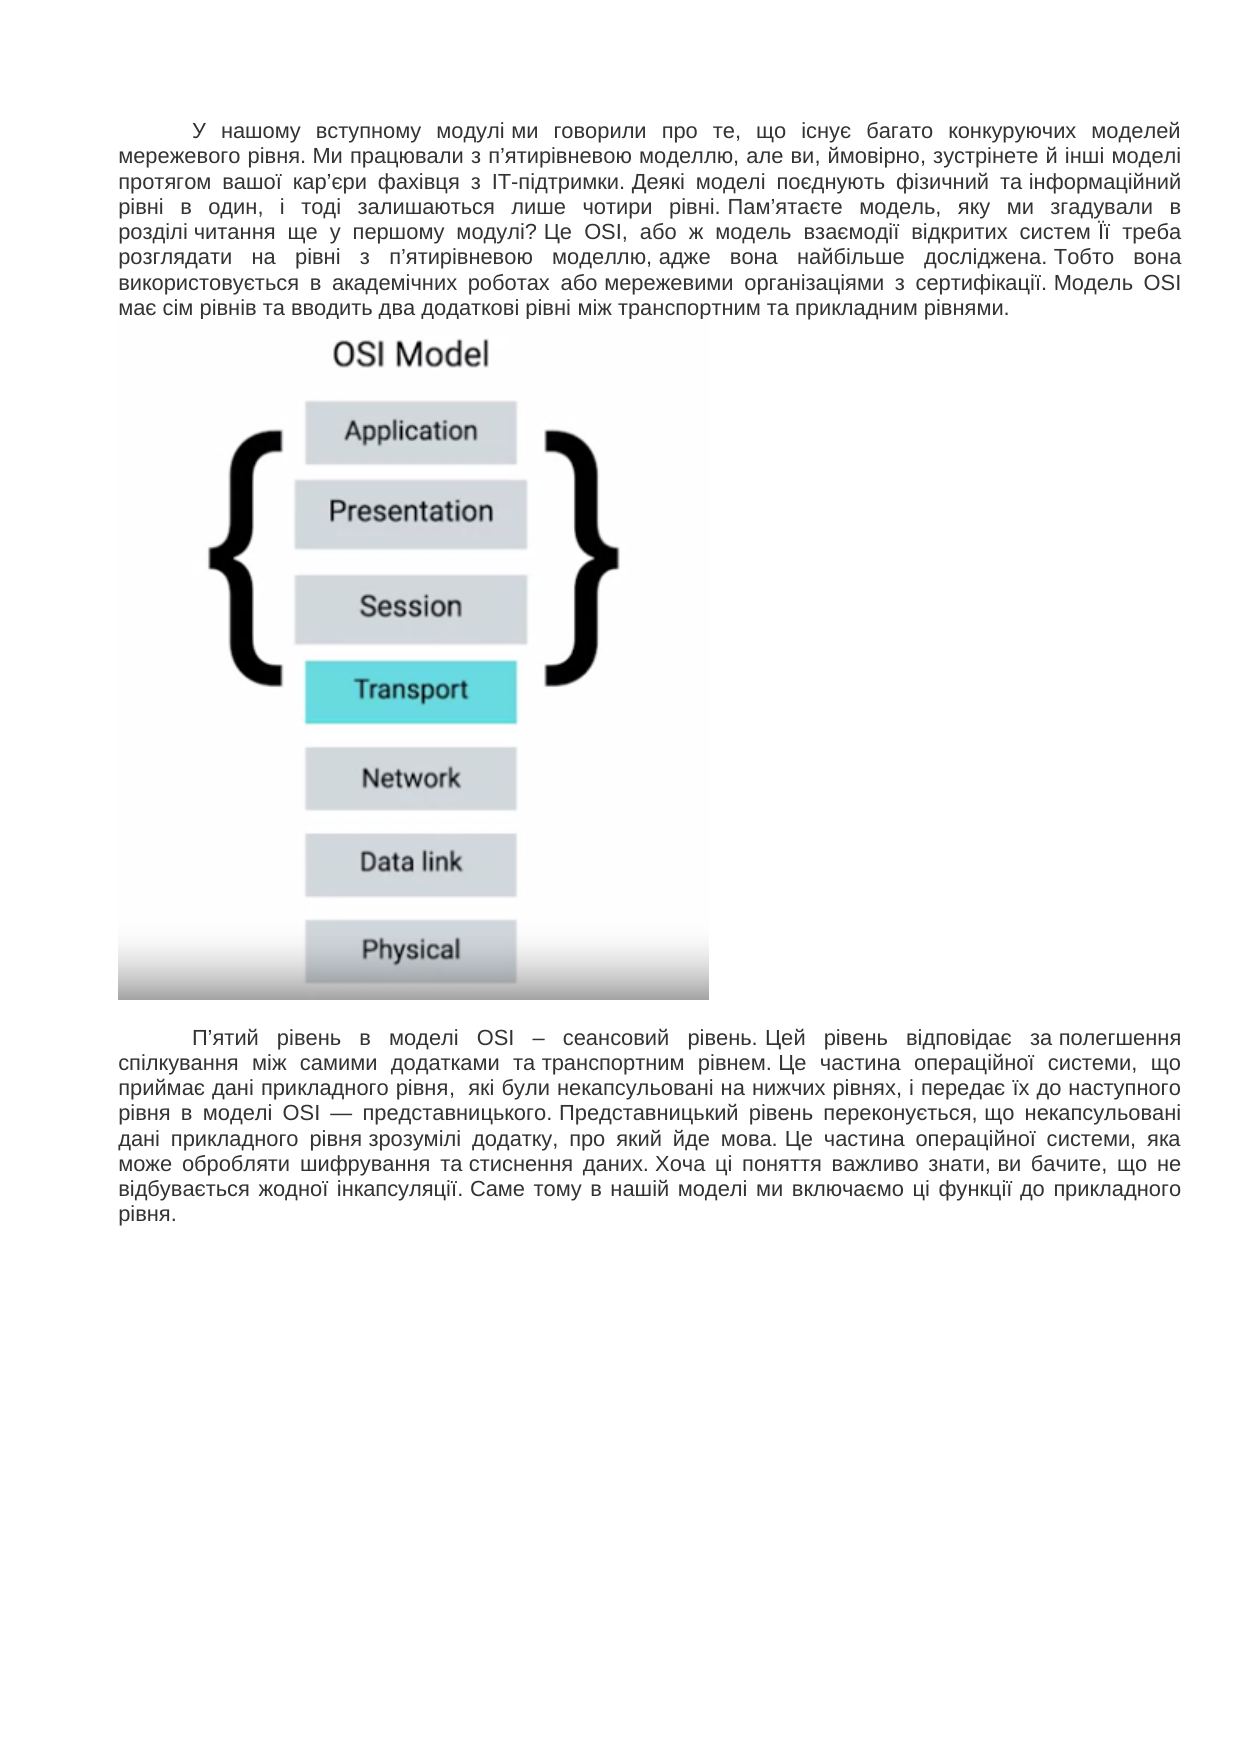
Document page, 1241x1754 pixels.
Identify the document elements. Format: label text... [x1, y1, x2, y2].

picture [118, 319, 709, 1000]
text П’ятий рівень в моделі OSI – сеансовий рівень. Цей рівень відповідає за полегшення спілкування між самими додатками та транспортним рівнем. Це частина операційної системи, що приймає дані прикладного рівня, які були некапсульовані на нижчих рівнях, і передає їх до наступного рівня в моделі OSI — представницького. Представницький рівень переконується, що некапсульовані дані прикладного рівня зрозумілі додатку, про який йде мова. Це частина операційної системи, яка може обробляти шифрування та стиснення даних. Хоча ці поняття важливо знати, ви бачите, що не відбувається жодної інкапсуляції. Саме тому в нашій моделі ми включаємо ці функції до прикладного рівня. [118, 1025, 1181, 1226]
text У нашому вступному модулі ми говорили про те, що існує багато конкуруючих моделей мережевого рівня. Ми працювали з п’ятирівневою моделлю, але ви, ймовірно, зустрінете й інші моделі протягом вашої кар’єри фахівця з ІТ-підтримки. Деякі моделі поєднують фізичний та інформаційний рівні в один, і тоді залишаються лише чотири рівні. Пам’ятаєте модель, яку ми згадували в розділі читання ще у першому модулі? Це OSI, або ж модель взаємодії відкритих систем Її треба розглядати на рівні з п’ятирівневою моделлю, адже вона найбільше досліджена. Тобто вона використовується в академічних роботах або мережевими організаціями з сертифікації. Модель OSI має сім рівнів та вводить два додаткові рівні між транспортним та прикладним рівнями. [118, 118, 1181, 320]
